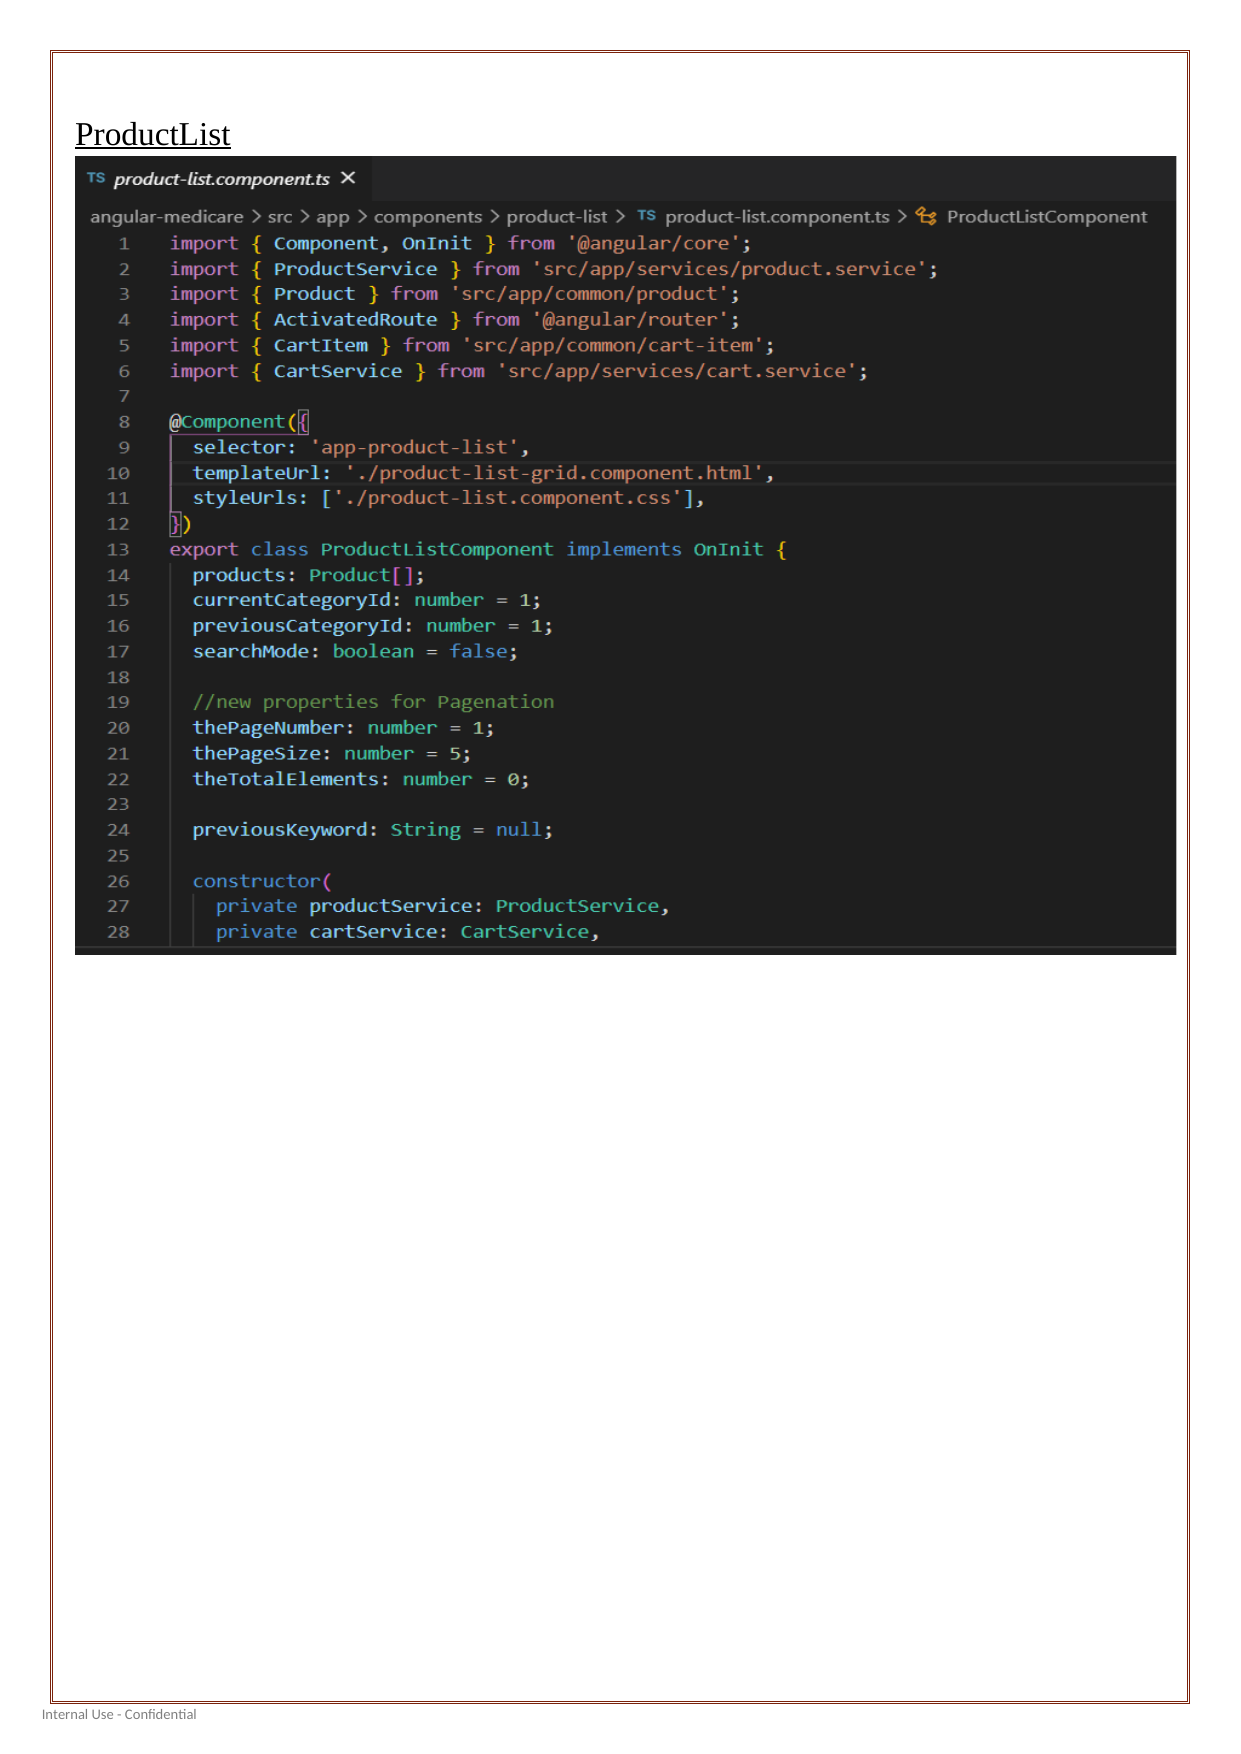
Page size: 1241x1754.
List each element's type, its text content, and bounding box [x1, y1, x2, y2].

picture [75, 156, 1177, 955]
text ProductList [75, 114, 1165, 156]
